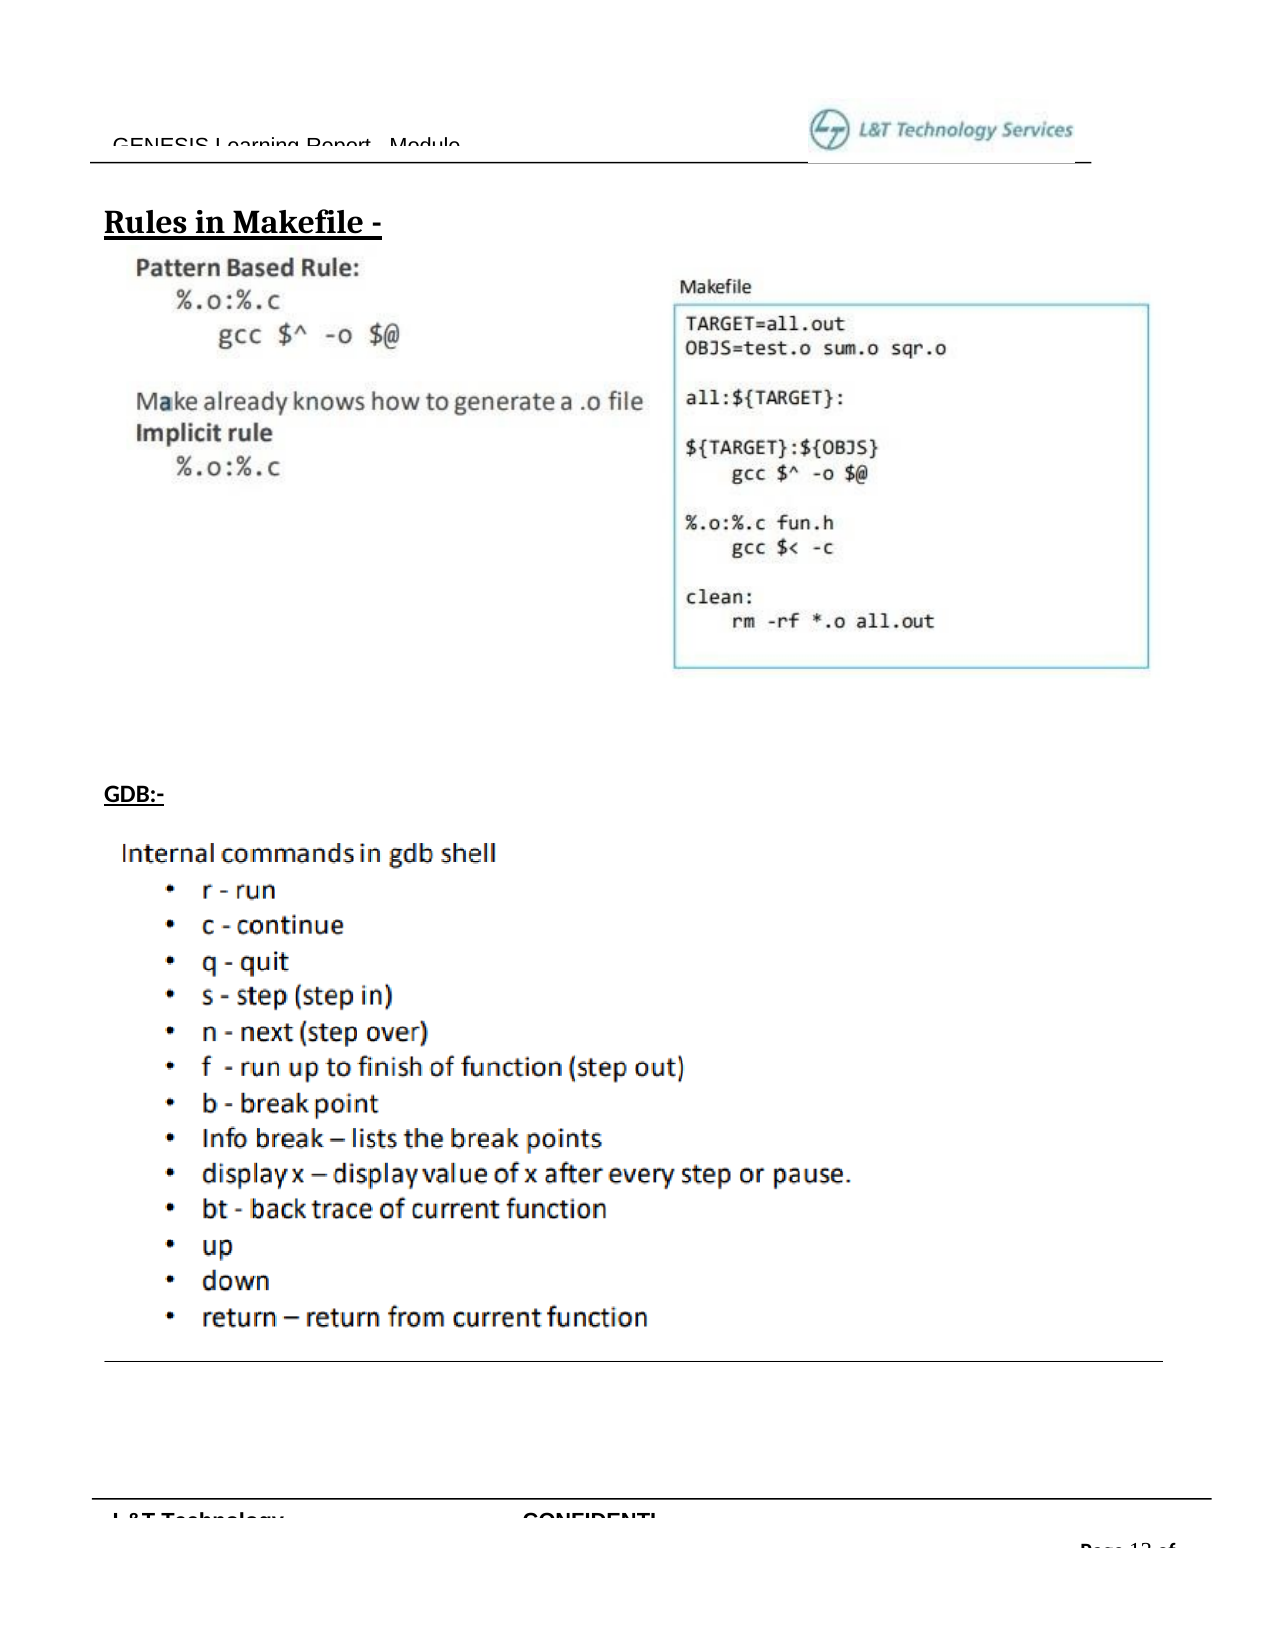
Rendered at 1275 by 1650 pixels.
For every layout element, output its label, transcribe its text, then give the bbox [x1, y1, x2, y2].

text Rules in Makefile - [103, 203, 1219, 242]
subtitle GDB:- [104, 778, 1219, 808]
picture [808, 98, 1075, 163]
picture [126, 245, 1162, 679]
picture [103, 833, 1163, 1362]
